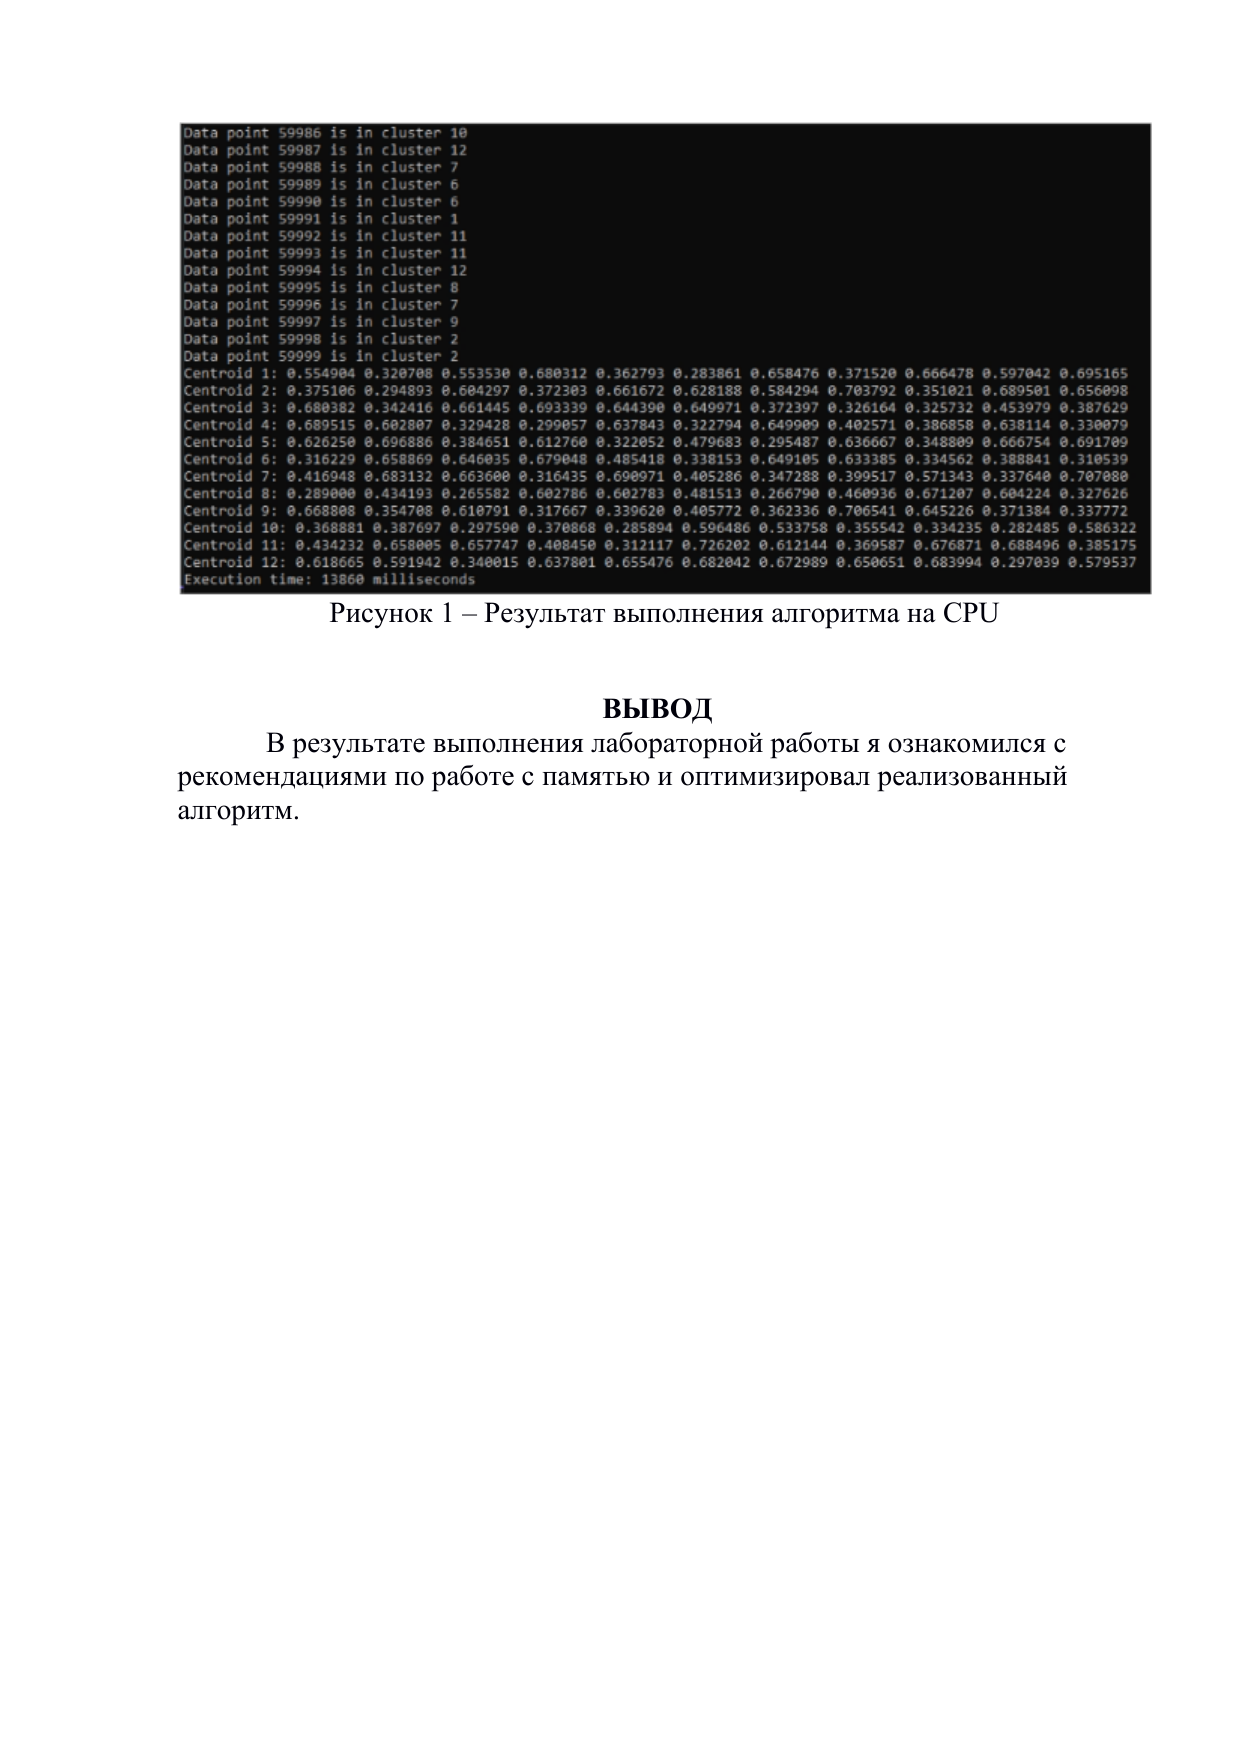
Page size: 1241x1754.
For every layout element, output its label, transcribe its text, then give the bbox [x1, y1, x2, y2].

text В результате выполнения лабораторной работы я ознакомился с рекомендациями по работе с памятью и оптимизировал реализованный алгоритм. [177, 725, 1152, 825]
list Рисунок 1 – Результат выполнения алгоритма на CPU [177, 596, 1152, 629]
picture [177, 118, 1152, 596]
text ВЫВОД [162, 691, 1152, 725]
